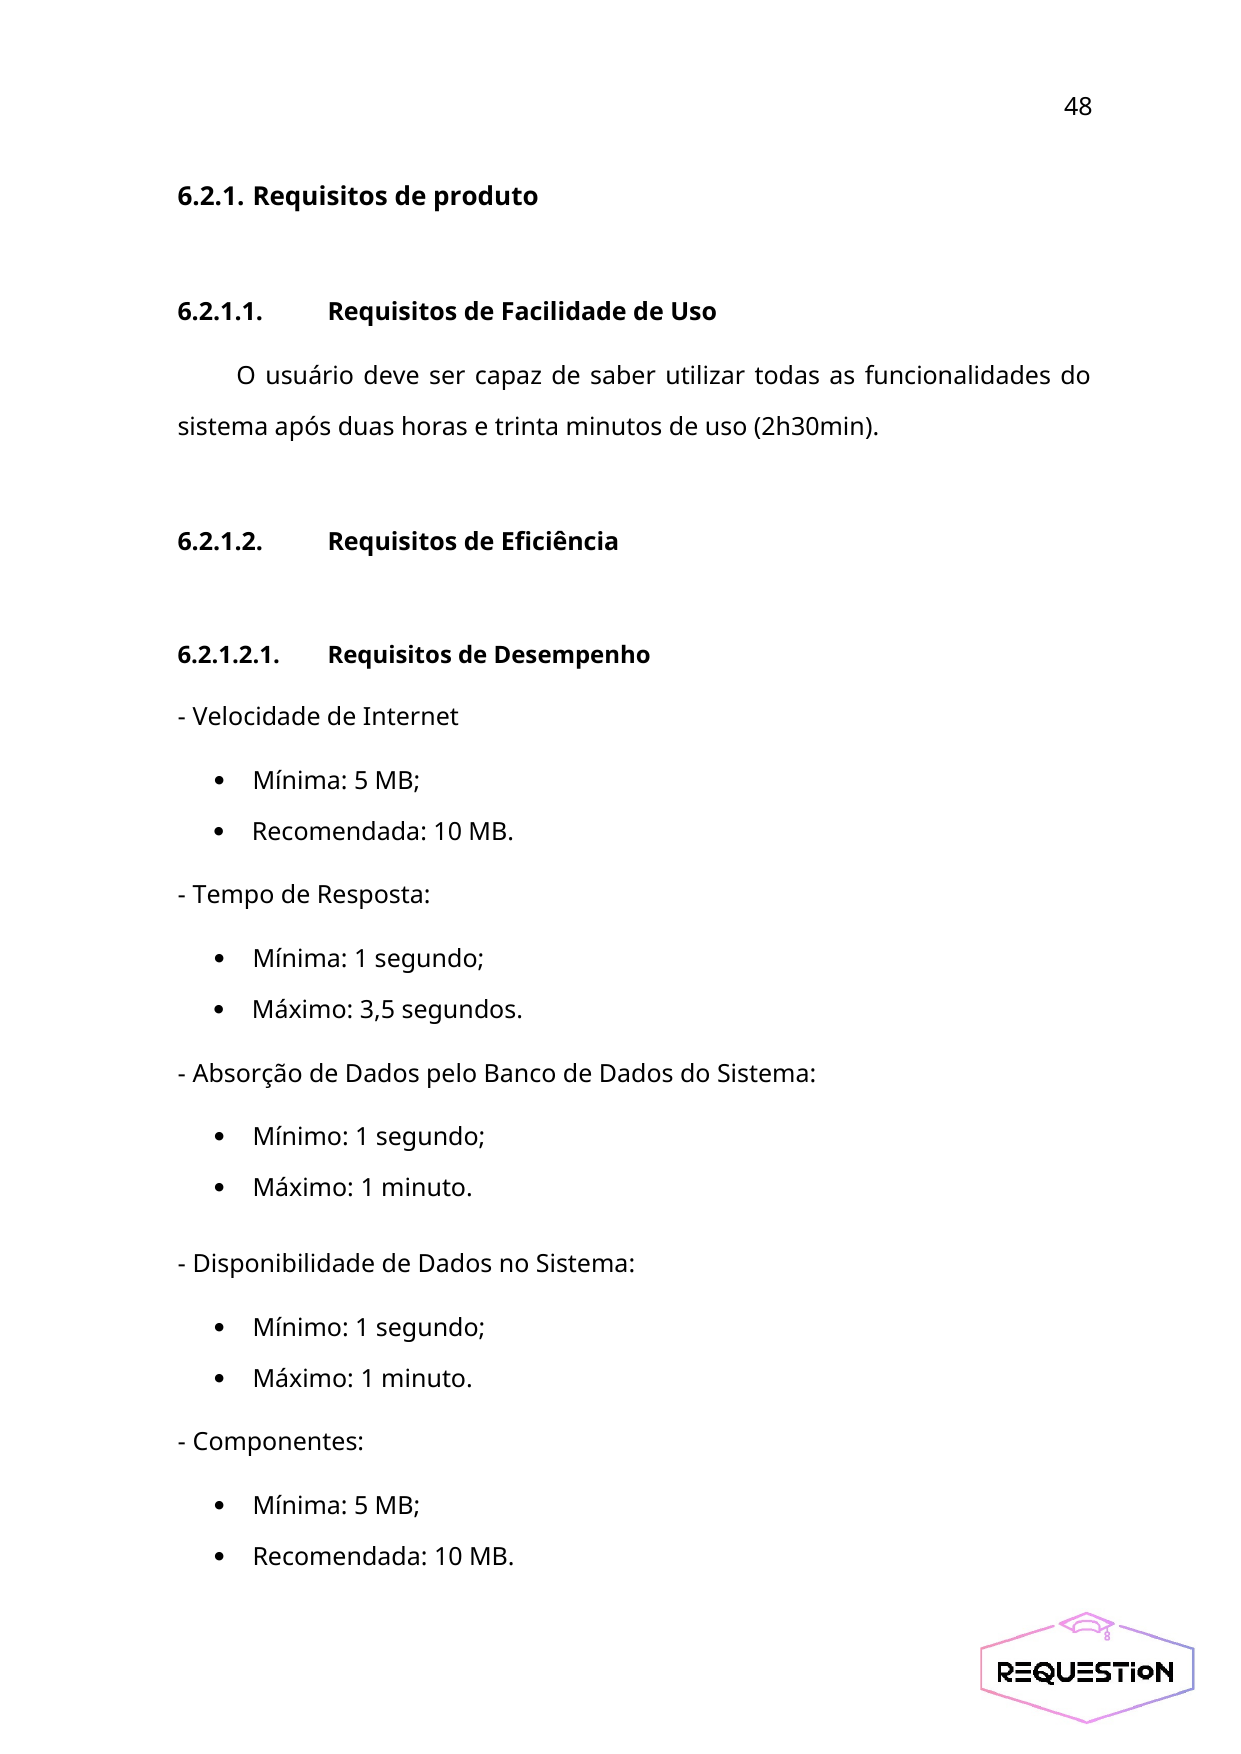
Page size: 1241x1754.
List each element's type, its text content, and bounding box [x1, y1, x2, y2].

text - Disponibilidade de Dados no Sistema: [177, 1246, 1092, 1280]
text - Velocidade de Internet [177, 699, 1092, 733]
list Mínimo: 1 segundo; [215, 1309, 1092, 1343]
subtitle Requisitos de produto [177, 177, 1092, 213]
list Máximo: 3,5 segundos. [214, 992, 1092, 1026]
list Mínimo: 1 segundo; [215, 1119, 1092, 1153]
text - Tempo de Resposta: [177, 877, 1092, 911]
list Recomendada: 10 MB. [215, 1539, 1092, 1573]
list Recomendada: 10 MB. [214, 814, 1092, 848]
subtitle Requisitos de Facilidade de Uso [177, 294, 1092, 328]
text O usuário deve ser capaz de saber utilizar todas as funcionalidades do sistema após duas horas e trinta minutos de uso (2h30min). [177, 357, 1092, 443]
list Máximo: 1 minuto. [215, 1170, 1092, 1204]
subtitle Requisitos de Desempenho [177, 638, 1092, 670]
list Mínima: 1 segundo; [215, 941, 1092, 975]
list Máximo: 1 minuto. [215, 1361, 1092, 1394]
picture [980, 1608, 1201, 1734]
text - Componentes: [177, 1424, 1092, 1458]
list Mínima: 5 MB; [215, 763, 1092, 797]
text - Absorção de Dados pelo Banco de Dados do Sistema: [177, 1055, 1092, 1089]
list Mínima: 5 MB; [215, 1488, 1092, 1522]
subtitle Requisitos de Eficiência [177, 523, 1092, 557]
